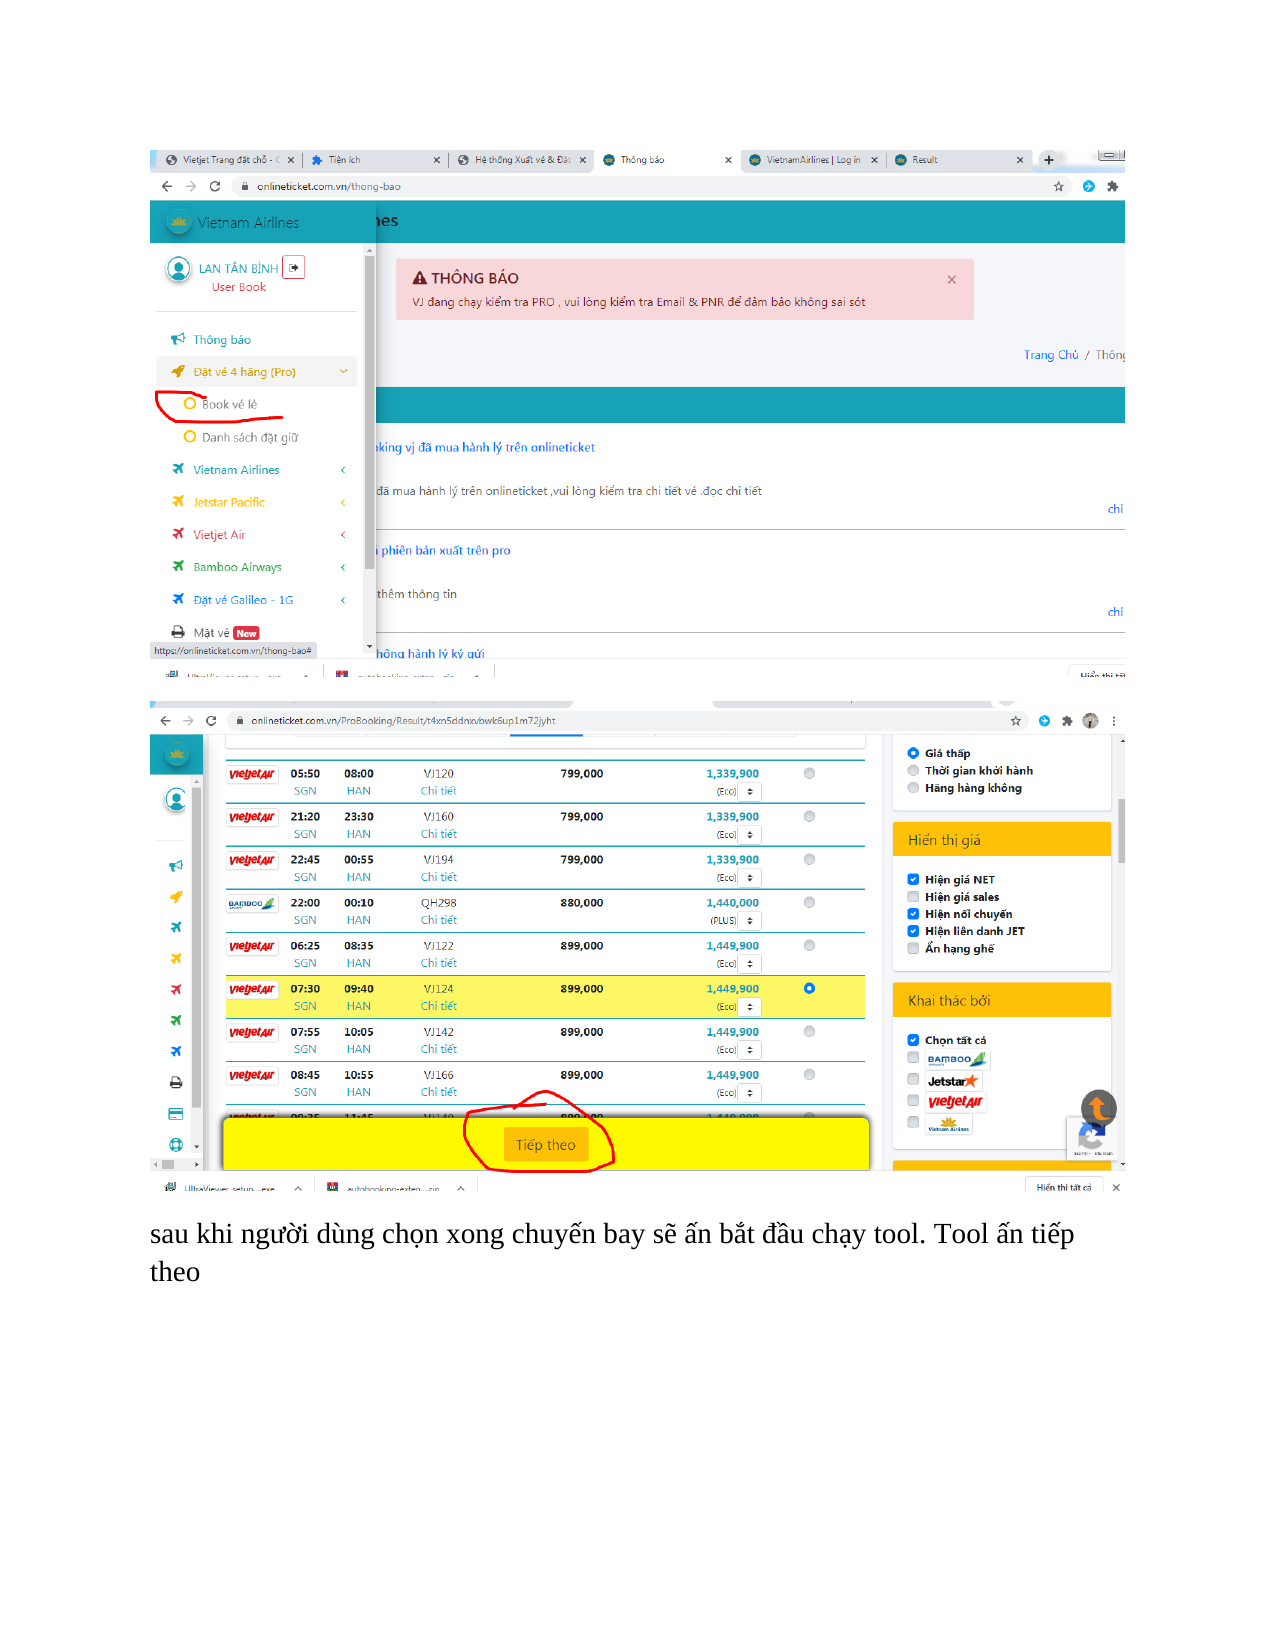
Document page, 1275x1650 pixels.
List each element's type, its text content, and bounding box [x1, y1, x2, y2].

picture [150, 701, 1125, 1191]
picture [150, 150, 1125, 677]
text sau khi người dùng chọn xong chuyến bay sẽ ấn bắt đầu chạy tool. Tool ấn tiếp theo [150, 1216, 1125, 1288]
